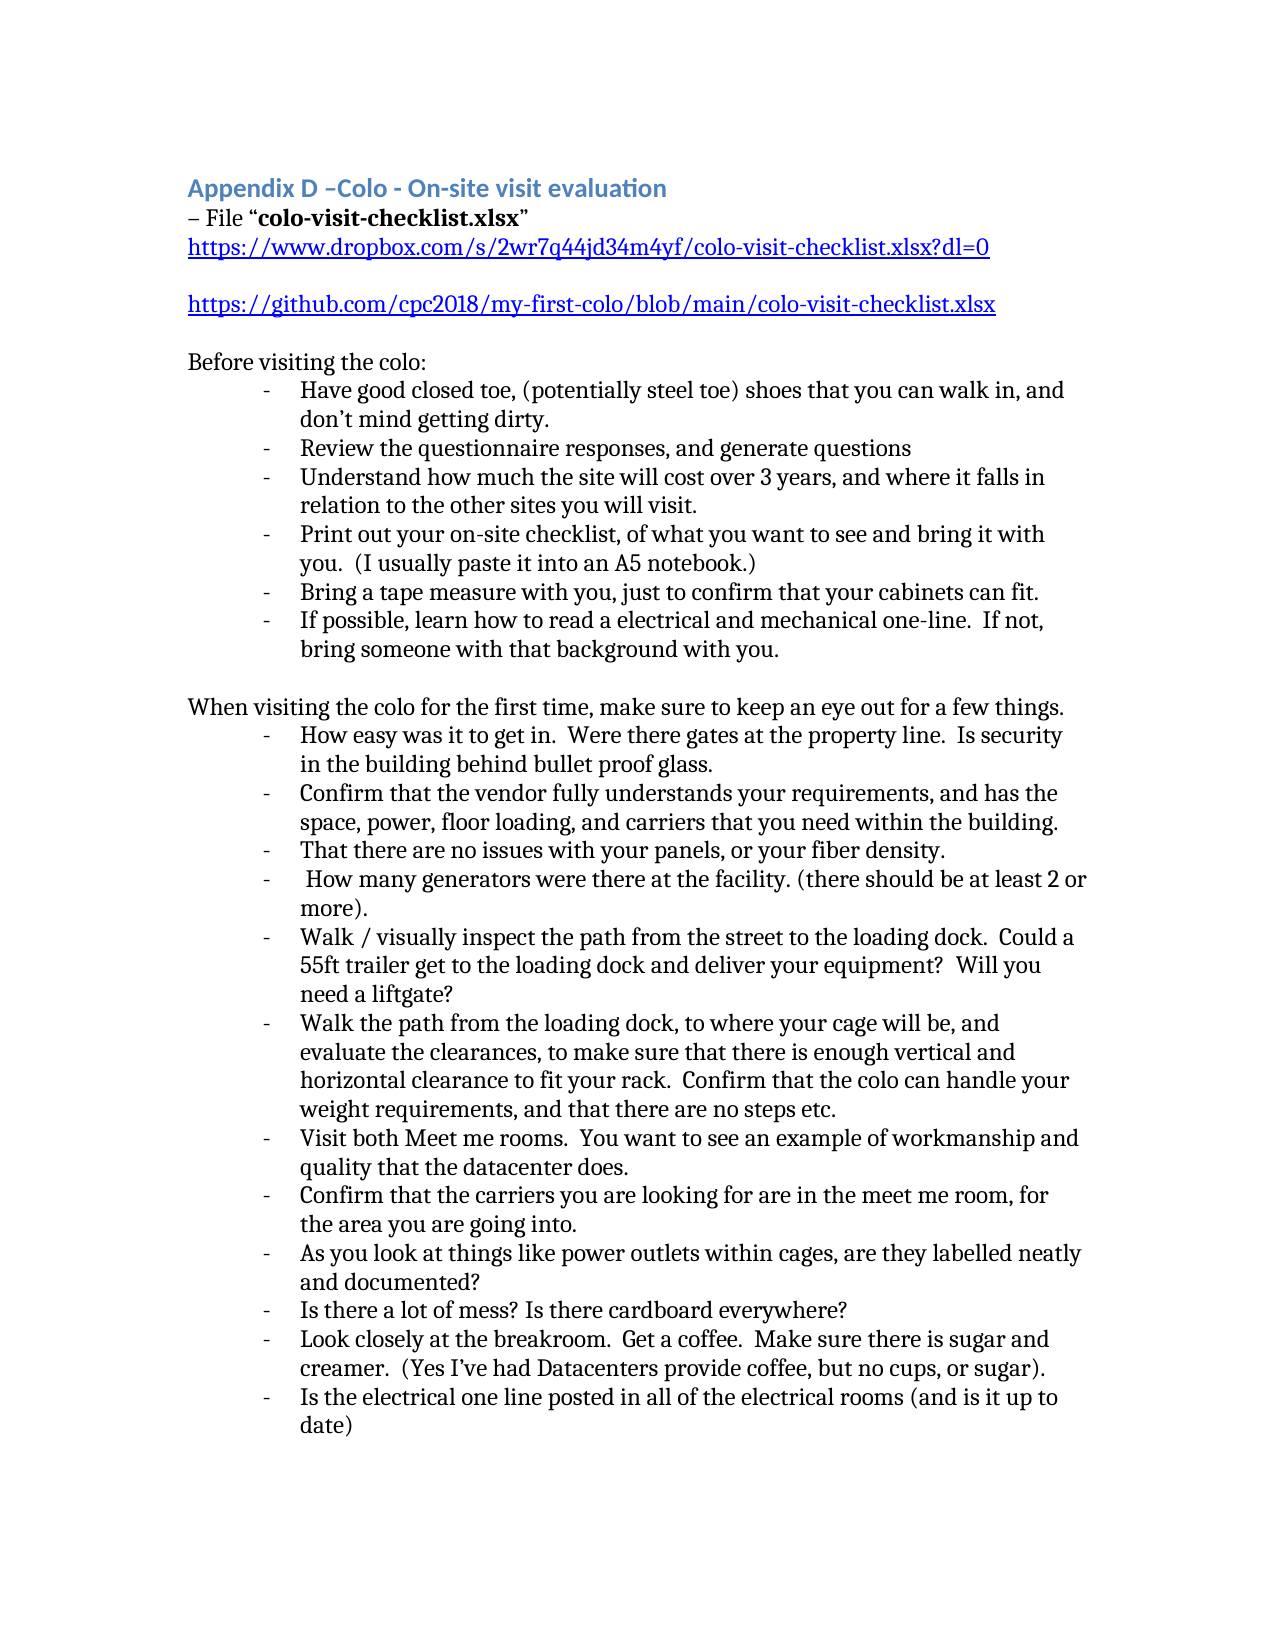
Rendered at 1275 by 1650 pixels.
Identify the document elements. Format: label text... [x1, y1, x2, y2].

list Is the electrical one line posted in all of the electrical rooms (and is it up to date) [262, 1383, 1087, 1440]
list Review the questionnaire responses, and generate questions [262, 434, 1087, 463]
list That there are no issues with your panels, or your fiber density. [262, 836, 1087, 865]
list Walk / visually inspect the path from the street to the loading dock. Could a 55ft trailer get to the loading dock and deliver your equipment? Will you need a liftgate? [262, 923, 1087, 1009]
list Confirm that the carriers you are looking for are in the meet me room, for the area you are going into. [262, 1181, 1087, 1239]
list As you look at things like power outlets within cages, are they labelled neatly and documented? [262, 1239, 1087, 1296]
list Confirm that the vendor fully understands your requirements, and has the space, power, floor loading, and carriers that you need within the building. [262, 779, 1087, 836]
list Is there a lot of mess? Is there cardboard everywhere? [262, 1296, 1087, 1325]
list Visit both Meet me rooms. You want to see an example of workmanship and quality that the datacenter does. [262, 1124, 1087, 1181]
text https://github.com/cpc2018/my-first-colo/blob/main/colo-visit-checklist.xlsx [187, 290, 1087, 319]
list Walk the path from the loading dock, to where your cage will be, and evaluate the clearances, to make sure that there is enough vertical and horizontal clearance to fit your rack. Confirm that the colo can handle your weight requirements, and that there are no steps etc. [262, 1009, 1087, 1124]
list How many generators were there at the facility. (there should be at least 2 or more). [262, 865, 1087, 923]
text Before visiting the colo: [187, 348, 1087, 376]
list How easy was it to get in. Were there gates at the property line. Is security in the building behind bullet proof glass. [262, 721, 1087, 779]
list If possible, learn how to read a electrical and mechanical one-line. If not, bring someone with that background with you. [262, 606, 1087, 664]
text When visiting the colo for the first time, make sure to keep an eye out for a few things. [187, 693, 1087, 721]
list Look closely at the breakroom. Get a coffee. Make sure there is sugar and creamer. (Yes I’ve had Datacenters provide coffee, but no cups, or sugar). [262, 1325, 1087, 1383]
text https://www.dropbox.com/s/2wr7q44jd34m4yf/colo-visit-checklist.xlsx?dl=0 [187, 233, 1087, 261]
list Have good closed toe, (potentially steel toe) shoes that you can walk in, and don’t mind getting dirty. [262, 376, 1087, 434]
list Understand how much the site will cost over 3 years, and where it falls in relation to the other sites you will visit. [262, 463, 1087, 520]
text – File “colo-visit-checklist.xlsx” [187, 204, 1087, 233]
subtitle Appendix D –Colo - On-site visit evaluation [187, 171, 1087, 204]
list Bring a tape measure with you, just to confirm that your cabinets can fit. [262, 578, 1087, 606]
list Print out your on-site checklist, of what you want to see and bring it with you. (I usually paste it into an A5 notebook.) [262, 520, 1087, 578]
